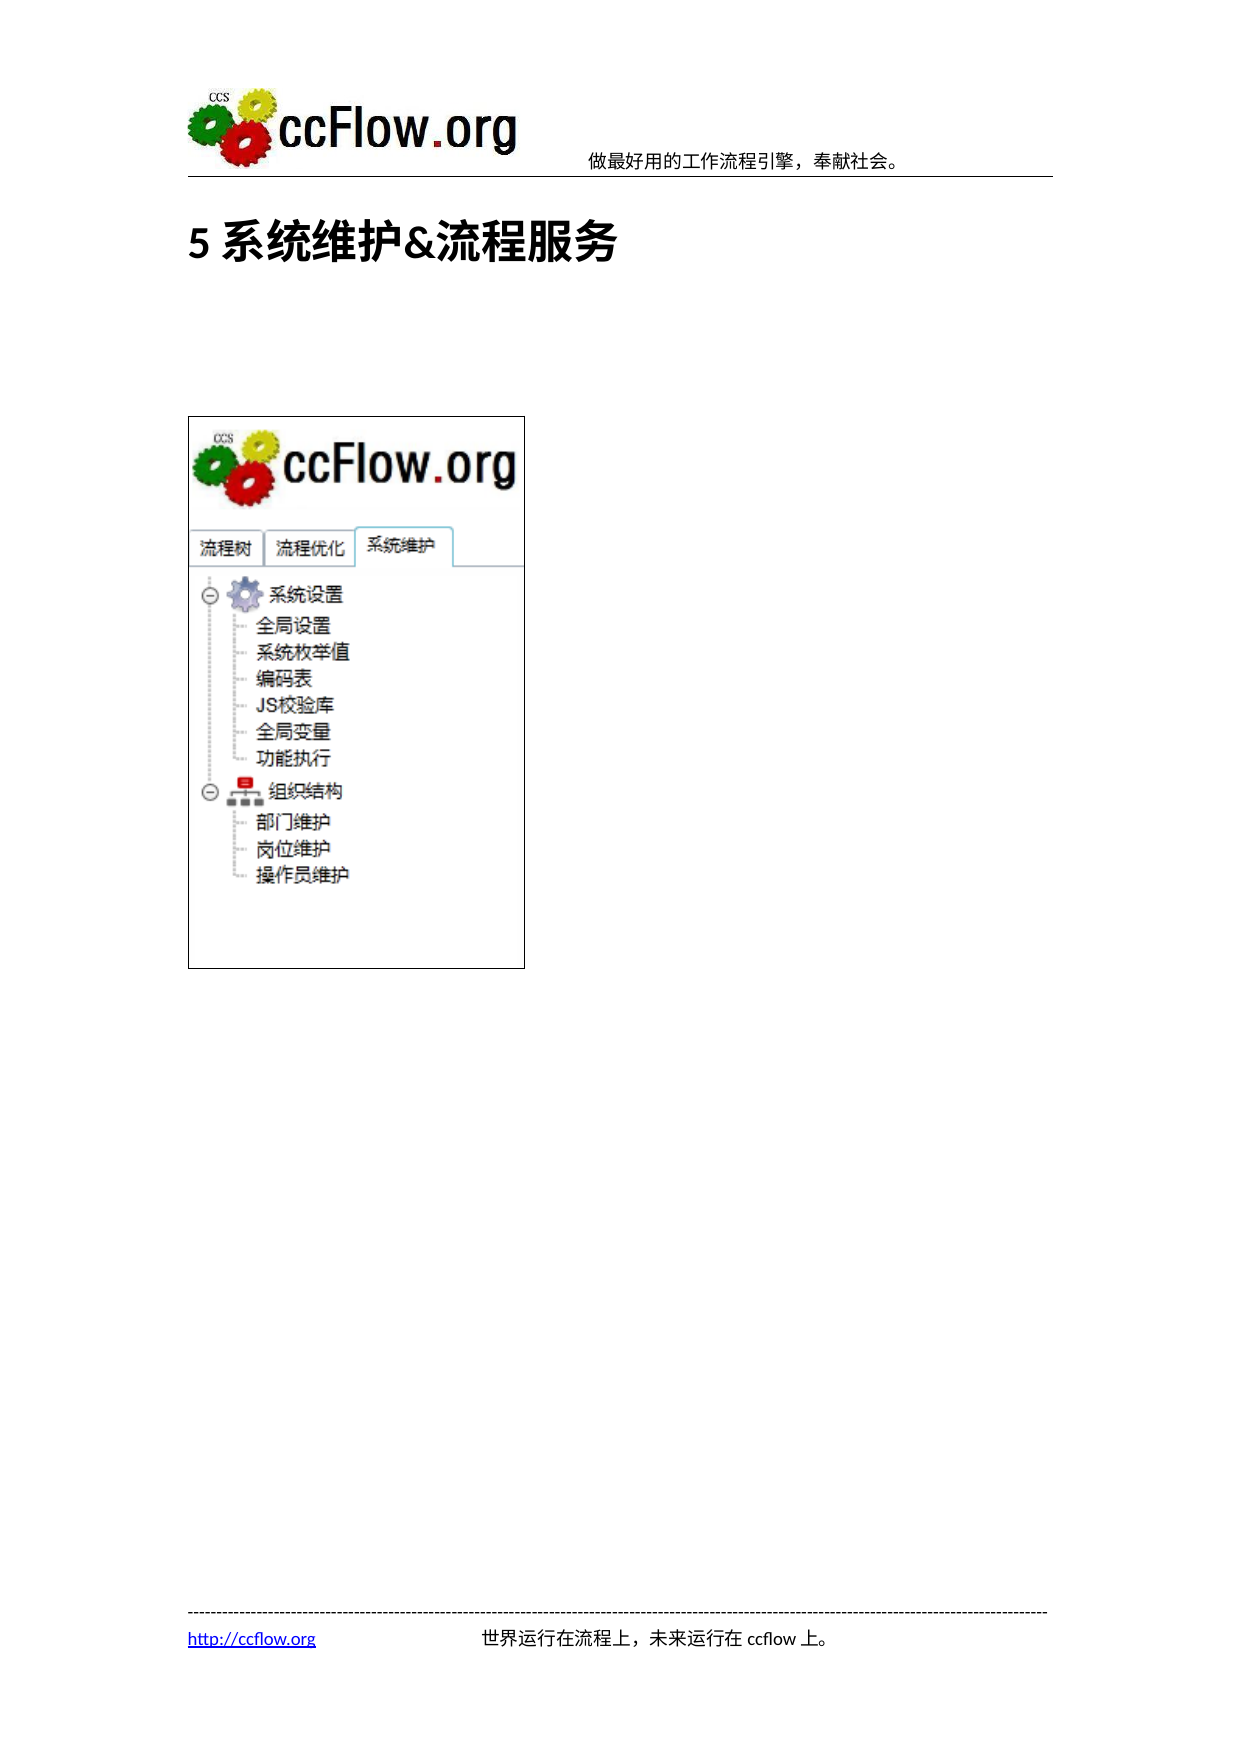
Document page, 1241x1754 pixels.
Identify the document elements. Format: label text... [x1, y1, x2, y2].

picture [189, 417, 524, 968]
subtitle 5系统维护&流程服务 [187, 190, 1053, 288]
picture [187, 88, 521, 169]
